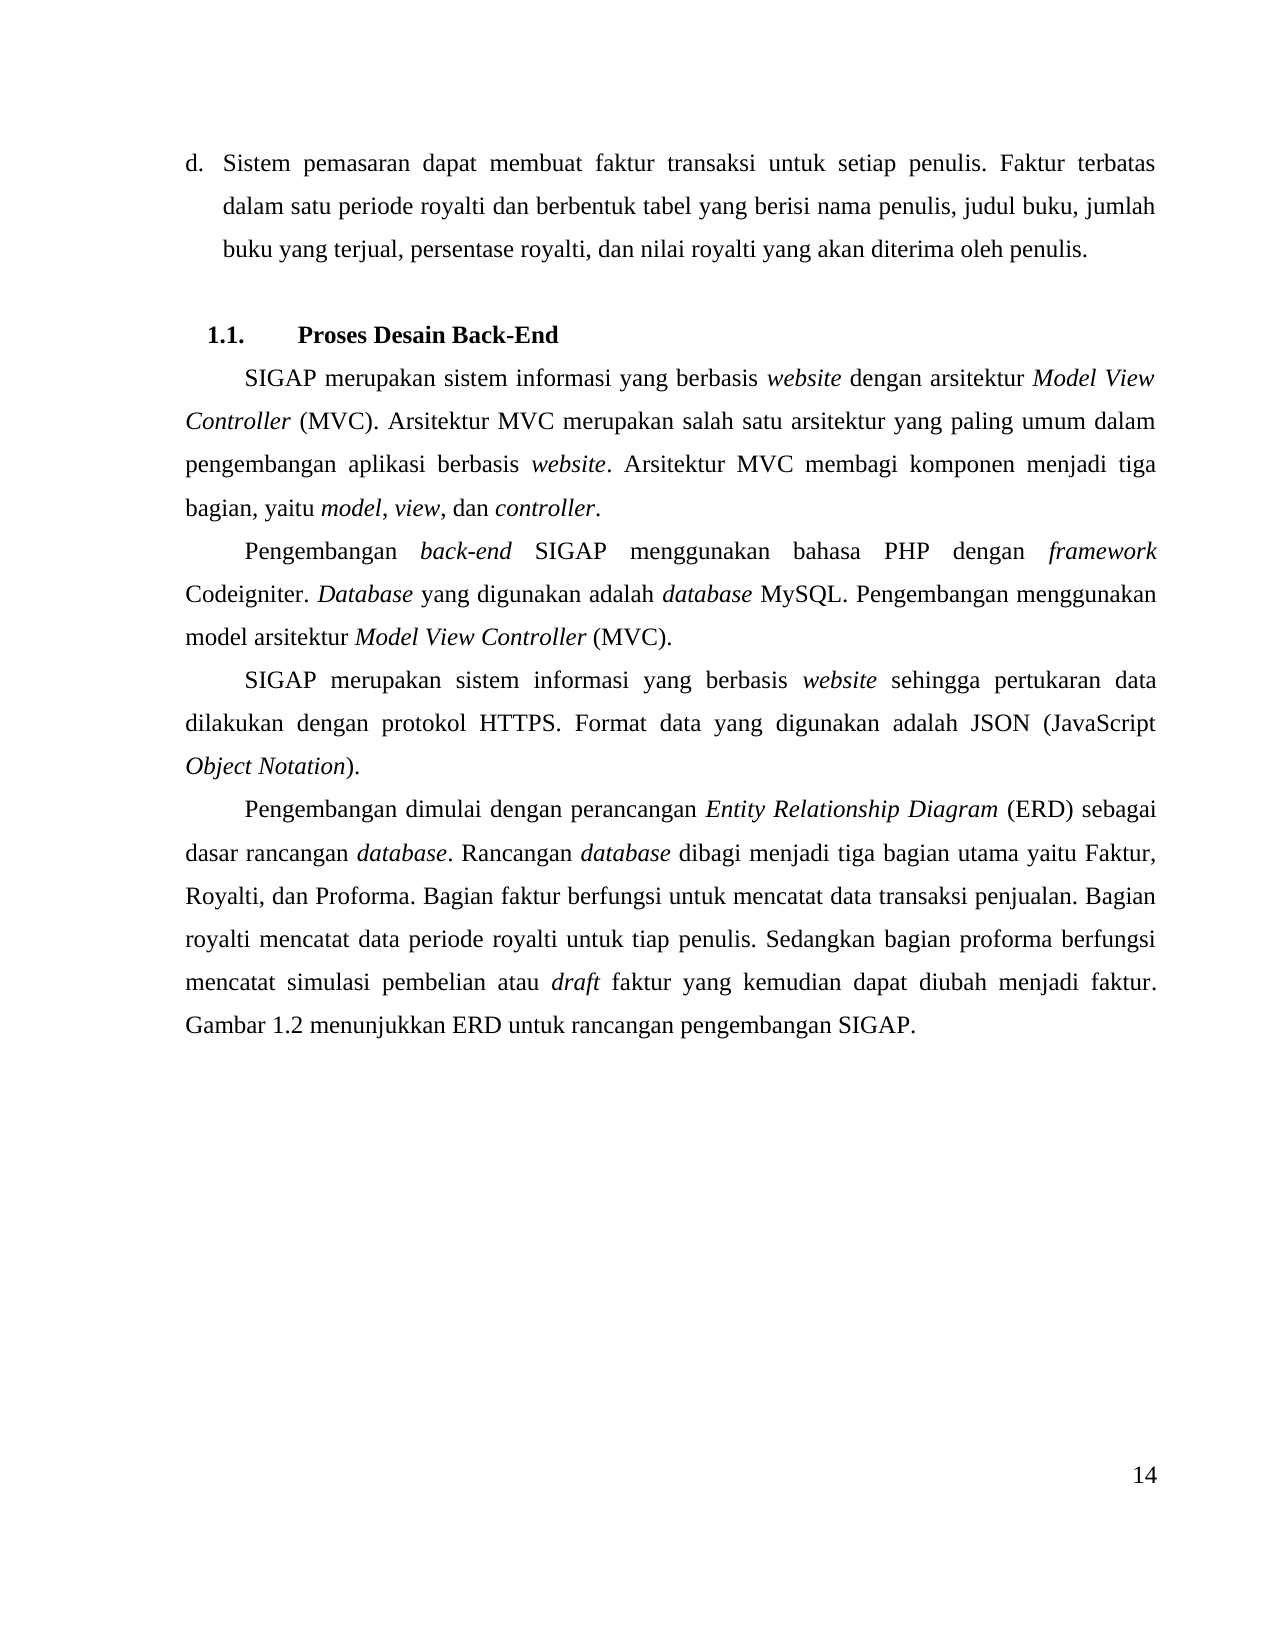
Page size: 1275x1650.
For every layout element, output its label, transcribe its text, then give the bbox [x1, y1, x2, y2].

text Pengembangan back-end SIGAP menggunakan bahasa PHP dengan framework Codeigniter. Database yang digunakan adalah database MySQL. Pengembangan menggunakan model arsitektur Model View Controller (MVC). [185, 536, 1157, 651]
text SIGAP merupakan sistem informasi yang berbasis website sehingga pertukaran data dilakukan dengan protokol HTTPS. Format data yang digunakan adalah JSON (JavaScript Object Notation). [185, 665, 1157, 780]
list Sistem pemasaran dapat membuat faktur transaksi untuk setiap penulis. Faktur terbatas dalam satu periode royalti dan berbentuk tabel yang berisi nama penulis, judul buku, jumlah buku yang terjual, persentase royalti, dan nilai royalti yang akan diterima oleh penulis. [185, 148, 1157, 263]
subtitle Proses Desain Back-End [185, 320, 1157, 349]
text SIGAP merupakan sistem informasi yang berbasis website dengan arsitektur Model View Controller (MVC). Arsitektur MVC merupakan salah satu arsitektur yang paling umum dalam pengembangan aplikasi berbasis website. Arsitektur MVC membagi komponen menjadi tiga bagian, yaitu model, view, dan controller. [185, 363, 1157, 521]
text Pengembangan dimulai dengan perancangan Entity Relationship Diagram (ERD) sebagai dasar rancangan database. Rancangan database dibagi menjadi tiga bagian utama yaitu Faktur, Royalti, dan Proforma. Bagian faktur berfungsi untuk mencatat data transaksi penjualan. Bagian royalti mencatat data periode royalti untuk tiap penulis. Sedangkan bagian proforma berfungsi mencatat simulasi pembelian atau draft faktur yang kemudian dapat diubah menjadi faktur. Gambar 1.2 menunjukkan ERD untuk rancangan pengembangan SIGAP. [185, 794, 1157, 1039]
